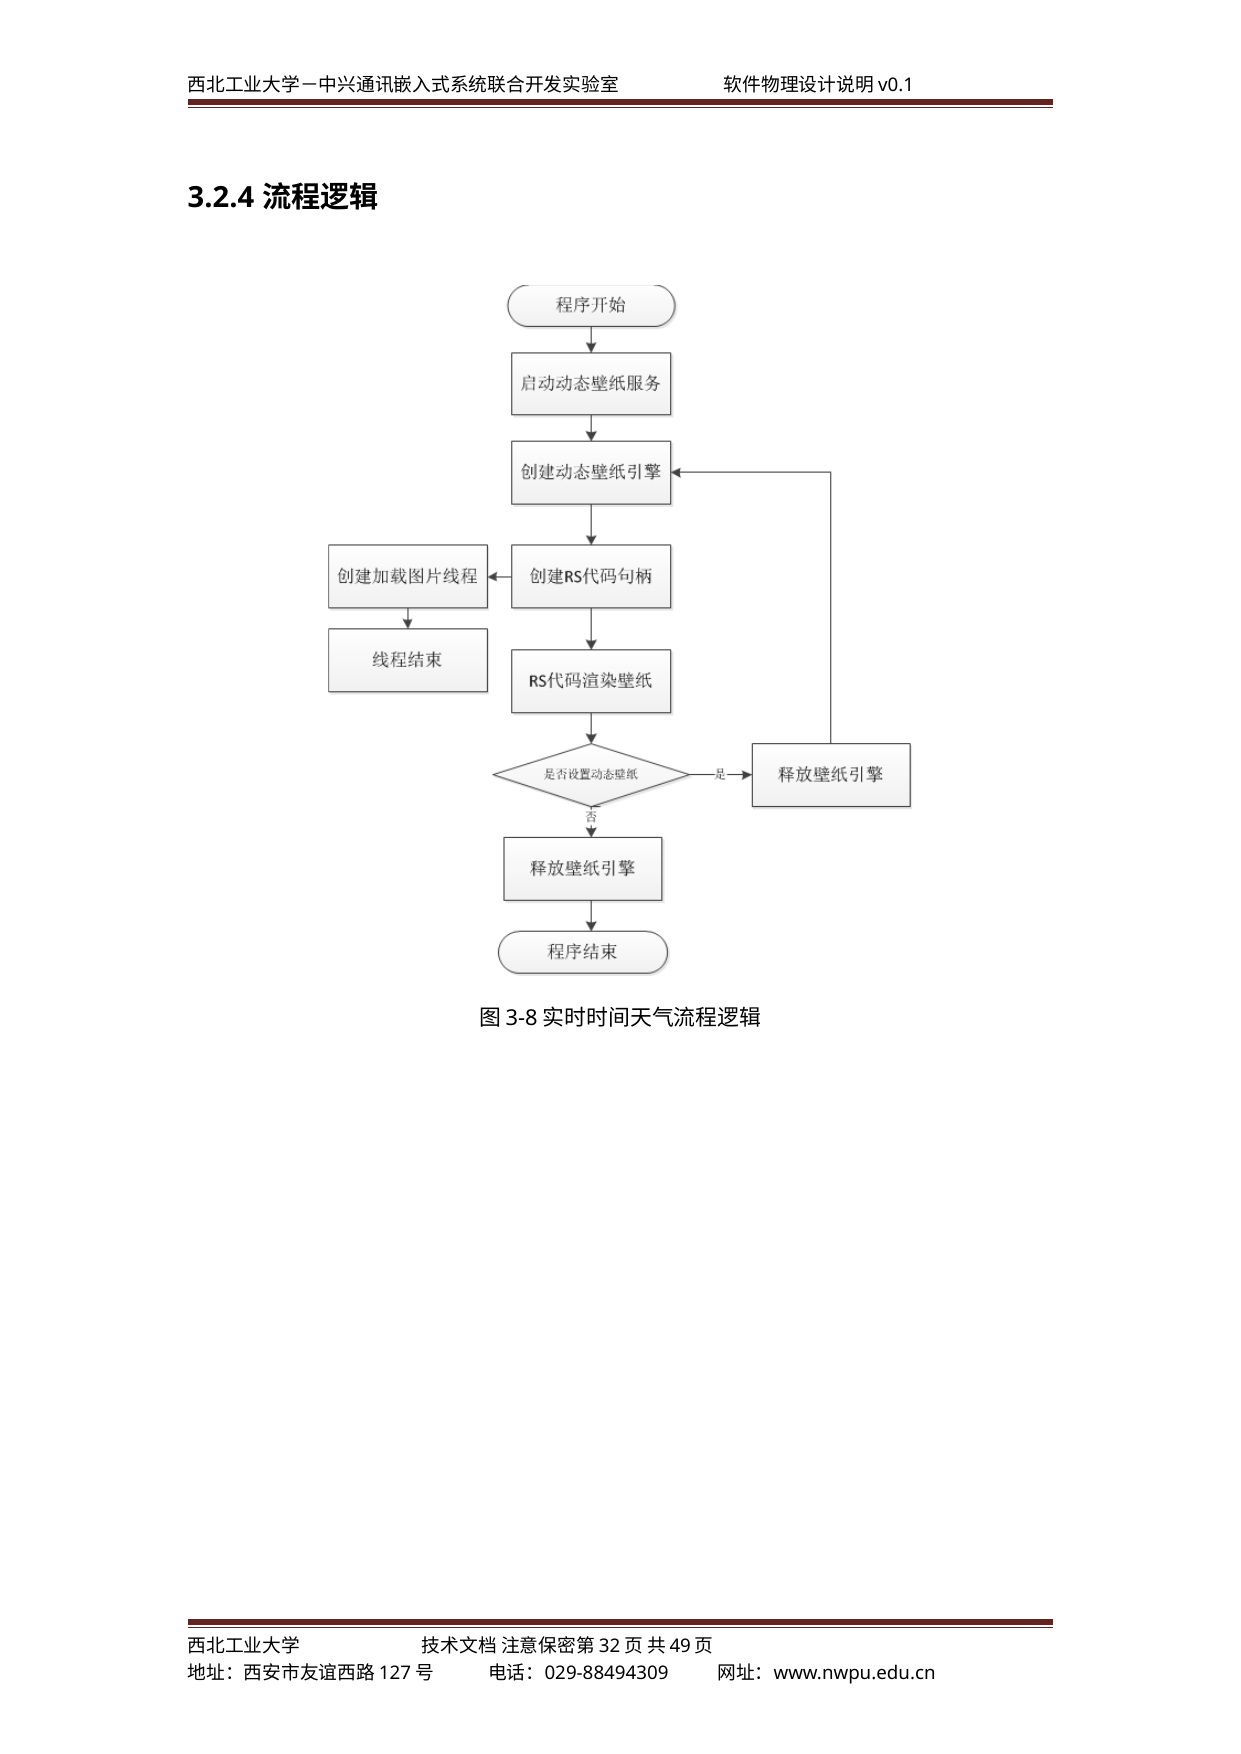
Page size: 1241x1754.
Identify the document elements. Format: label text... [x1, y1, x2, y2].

subtitle 3.2.4 流程逻辑 [187, 162, 1053, 227]
text 图3-8 实时时间天气流程逻辑 [187, 1000, 1053, 1032]
picture [328, 285, 913, 976]
